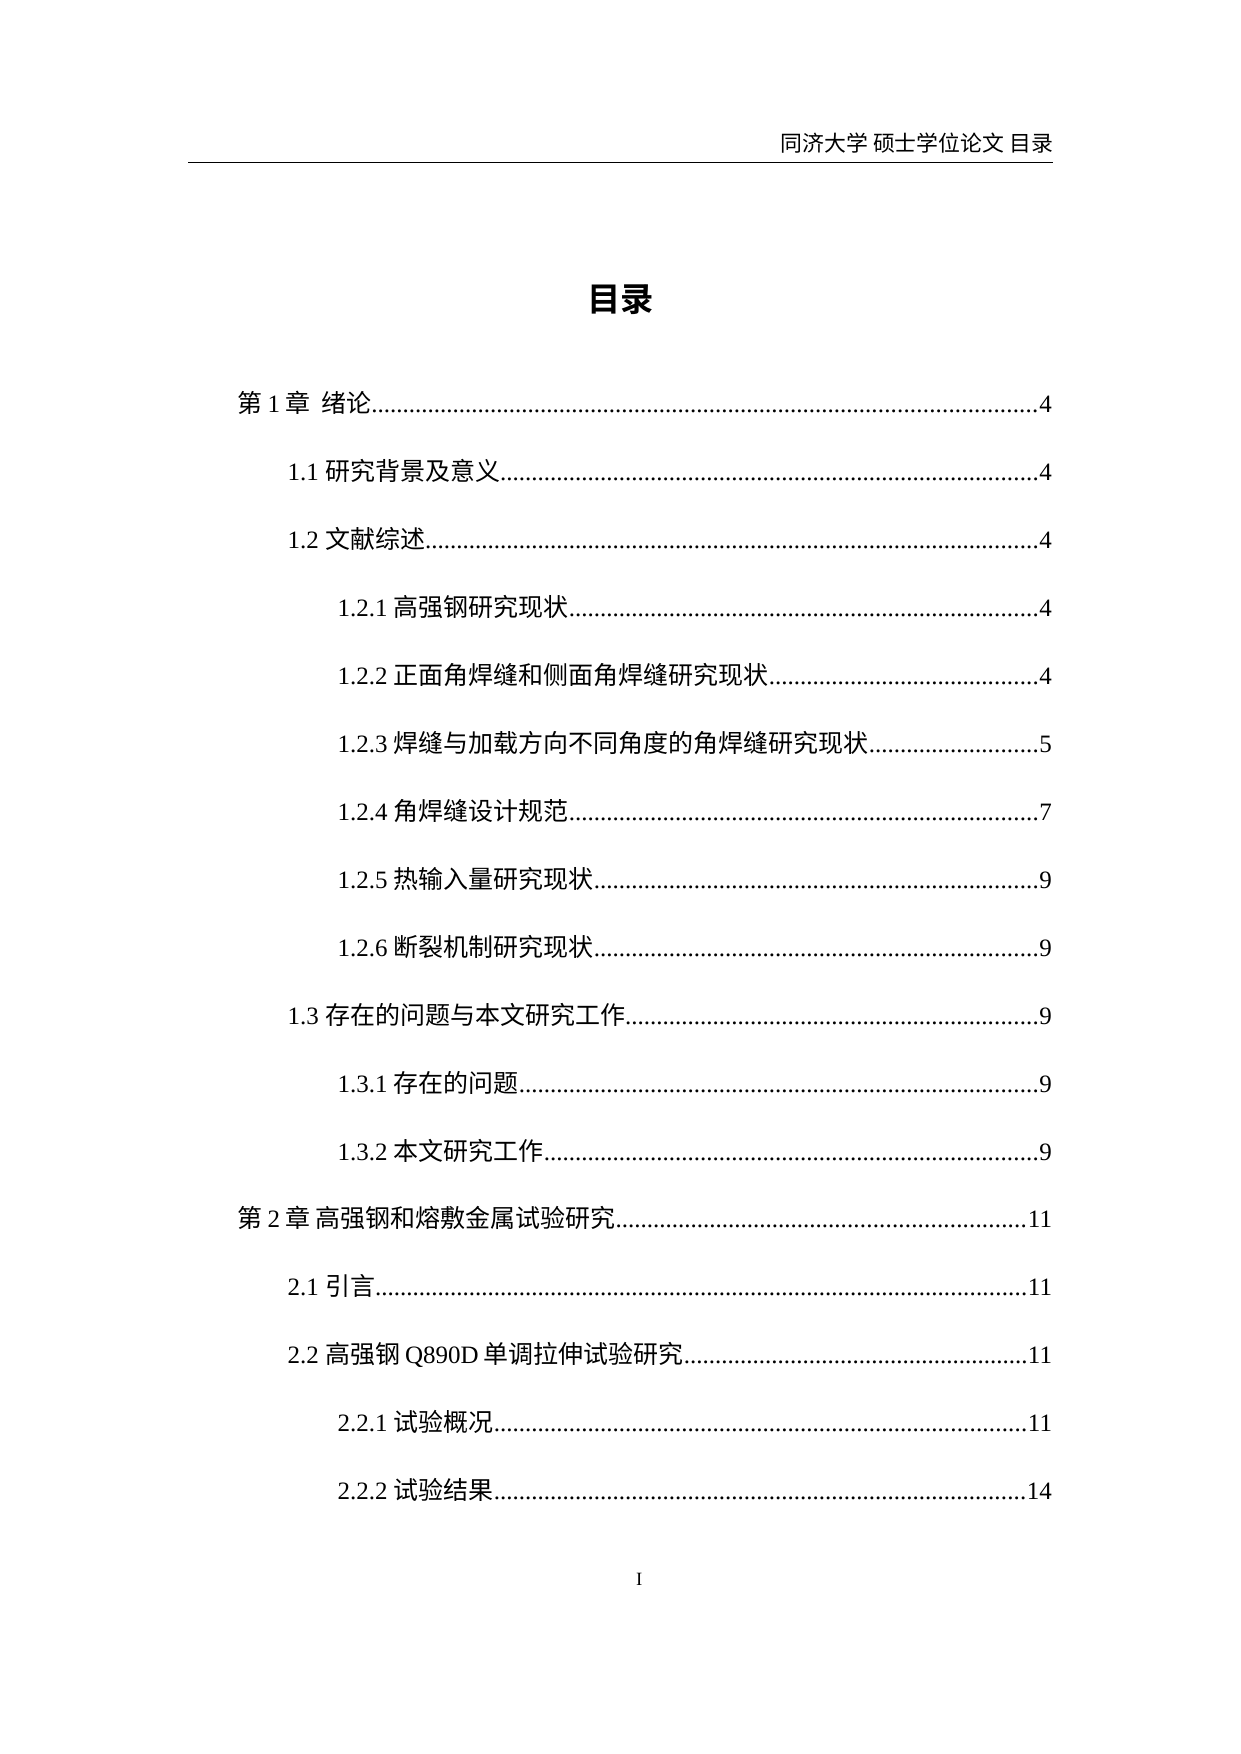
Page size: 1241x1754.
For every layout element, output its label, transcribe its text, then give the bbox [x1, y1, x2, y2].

text 2.2 高强钢Q890D单调拉伸试验研究 11 [237, 1319, 1053, 1387]
text 目录 [187, 263, 1053, 331]
text 1.3 存在的问题与本文研究工作 9 [237, 979, 1053, 1047]
text 1.2 文献综述 4 [237, 504, 1053, 572]
text 2.1 引言 11 [237, 1251, 1053, 1319]
text 1.2.5 热输入量研究现状 9 [287, 843, 1053, 911]
text 1.2.2 正面角焊缝和侧面角焊缝研究现状 4 [287, 640, 1053, 708]
text 第2章 高强钢和熔敷金属试验研究 11 [187, 1183, 1053, 1251]
text 1.1 研究背景及意义 4 [237, 436, 1053, 504]
text 1.2.1 高强钢研究现状 4 [287, 572, 1053, 640]
text 1.2.6 断裂机制研究现状 9 [287, 911, 1053, 979]
text 1.3.1 存在的问题 9 [287, 1047, 1053, 1115]
text 1.2.3 焊缝与加载方向不同角度的角焊缝研究现状 5 [287, 708, 1053, 776]
text 1.2.4 角焊缝设计规范 7 [287, 776, 1053, 843]
text 第1章 绪论 4 [187, 368, 1053, 436]
text 2.2.2 试验结果 14 [287, 1455, 1053, 1523]
text 2.2.1 试验概况 11 [287, 1387, 1053, 1455]
text 1.3.2 本文研究工作 9 [287, 1115, 1053, 1183]
